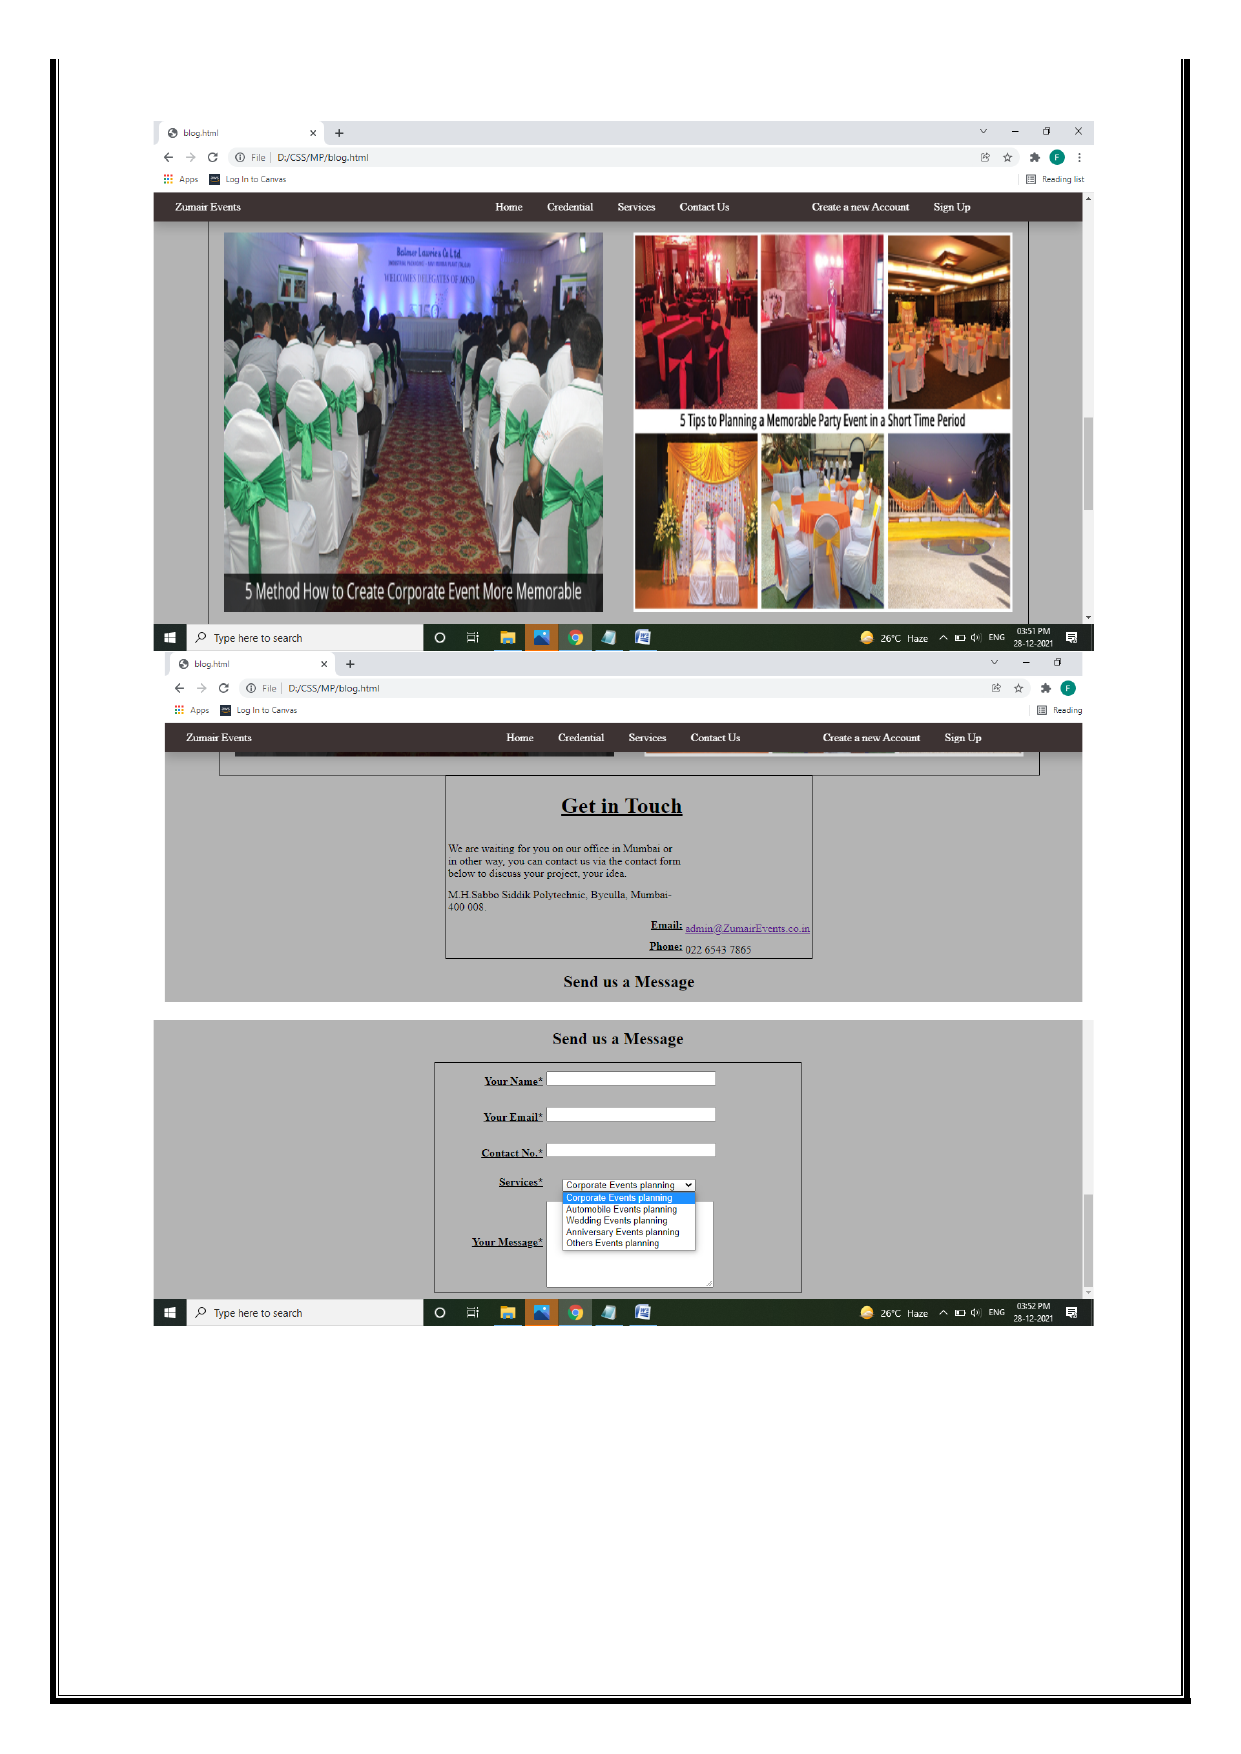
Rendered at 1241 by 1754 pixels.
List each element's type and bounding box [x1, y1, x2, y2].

picture [153, 1020, 1094, 1326]
picture [164, 652, 1083, 1002]
picture [153, 121, 1094, 651]
